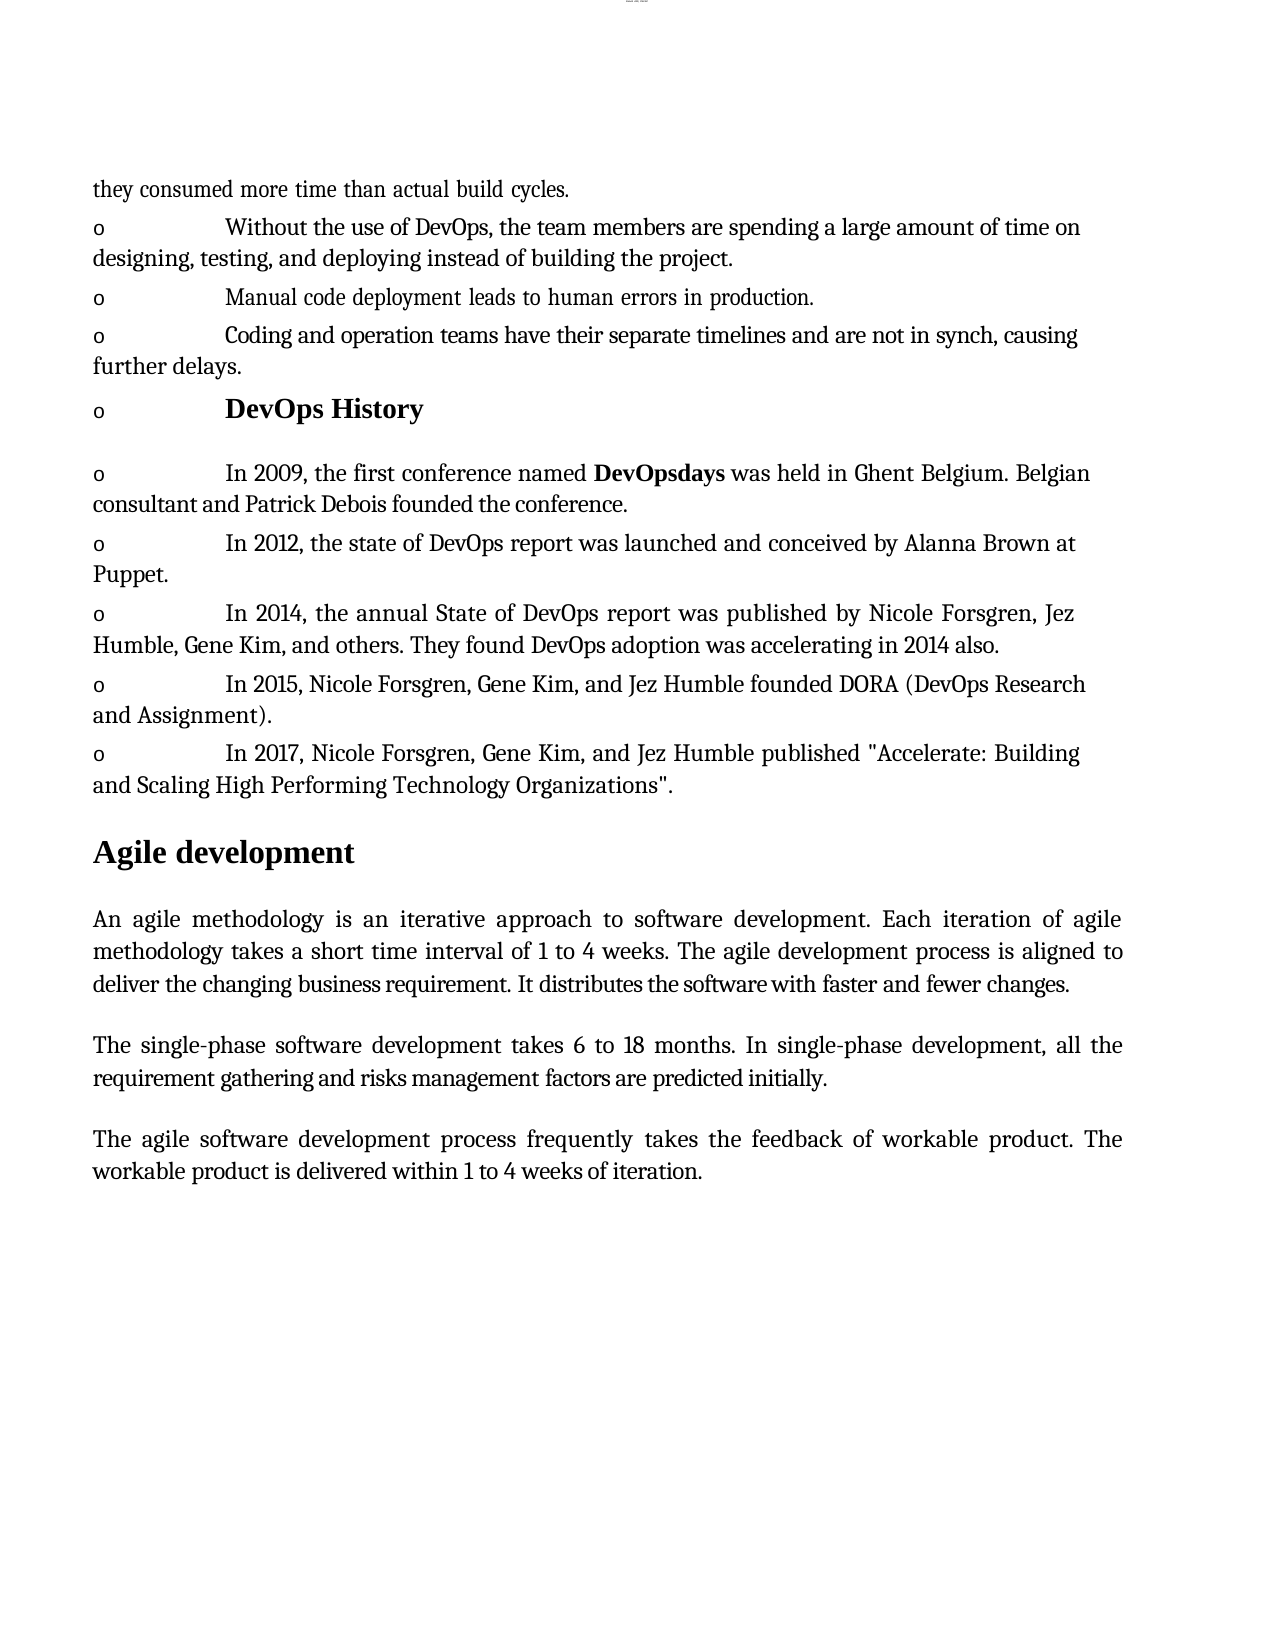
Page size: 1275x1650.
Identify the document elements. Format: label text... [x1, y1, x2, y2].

text they consumed more time than actual build cycles. [93, 175, 1275, 203]
list In 2014, the annual State of DevOps report was published by Nicole Forsgren, Jez Humble, Gene Kim, and others. They found DevOps adoption was accelerating in 2014 also. [93, 599, 1124, 659]
text An agile methodology is an iterative approach to software development. Each iteration of agile methodology takes a short time interval of 1 to 4 weeks. The agile development process is aligned to deliver the changing business requirement. It distributes the software with faster and fewer changes. [93, 905, 1123, 998]
subtitle DevOps History [93, 392, 1275, 425]
list Without the use of DevOps, the team members are spending a large amount of time on designing, testing, and deploying instead of building the project. [93, 213, 1121, 273]
list In 2017, Nicole Forsgren, Gene Kim, and Jez Humble published "Accelerate: Building and Scaling High Performing Technology Organizations". [93, 739, 1123, 800]
list Coding and operation teams have their separate timelines and are not in synch, causing further delays. [93, 321, 1120, 381]
list In 2012, the state of DevOps report was launched and conceived by Alanna Brown at Puppet. [93, 529, 1124, 589]
list Manual code deployment leads to human errors in production. [93, 283, 1275, 312]
list In 2009, the first conference named DevOpsdays was held in Ghent Belgium. Belgian consultant and Patrick Debois founded the conference. [93, 458, 1124, 519]
text The single-phase software development takes 6 to 18 months. In single-phase development, all the requirement gathering and risks management factors are predicted initially. [93, 1031, 1123, 1092]
list In 2015, Nicole Forsgren, Gene Kim, and Jez Humble founded DORA (DevOps Research and Assignment). [93, 669, 1123, 730]
subtitle Agile development [93, 833, 1275, 871]
text The agile software development process frequently takes the feedback of workable product. The workable product is delivered within 1 to 4 weeks of iteration. [93, 1124, 1124, 1186]
